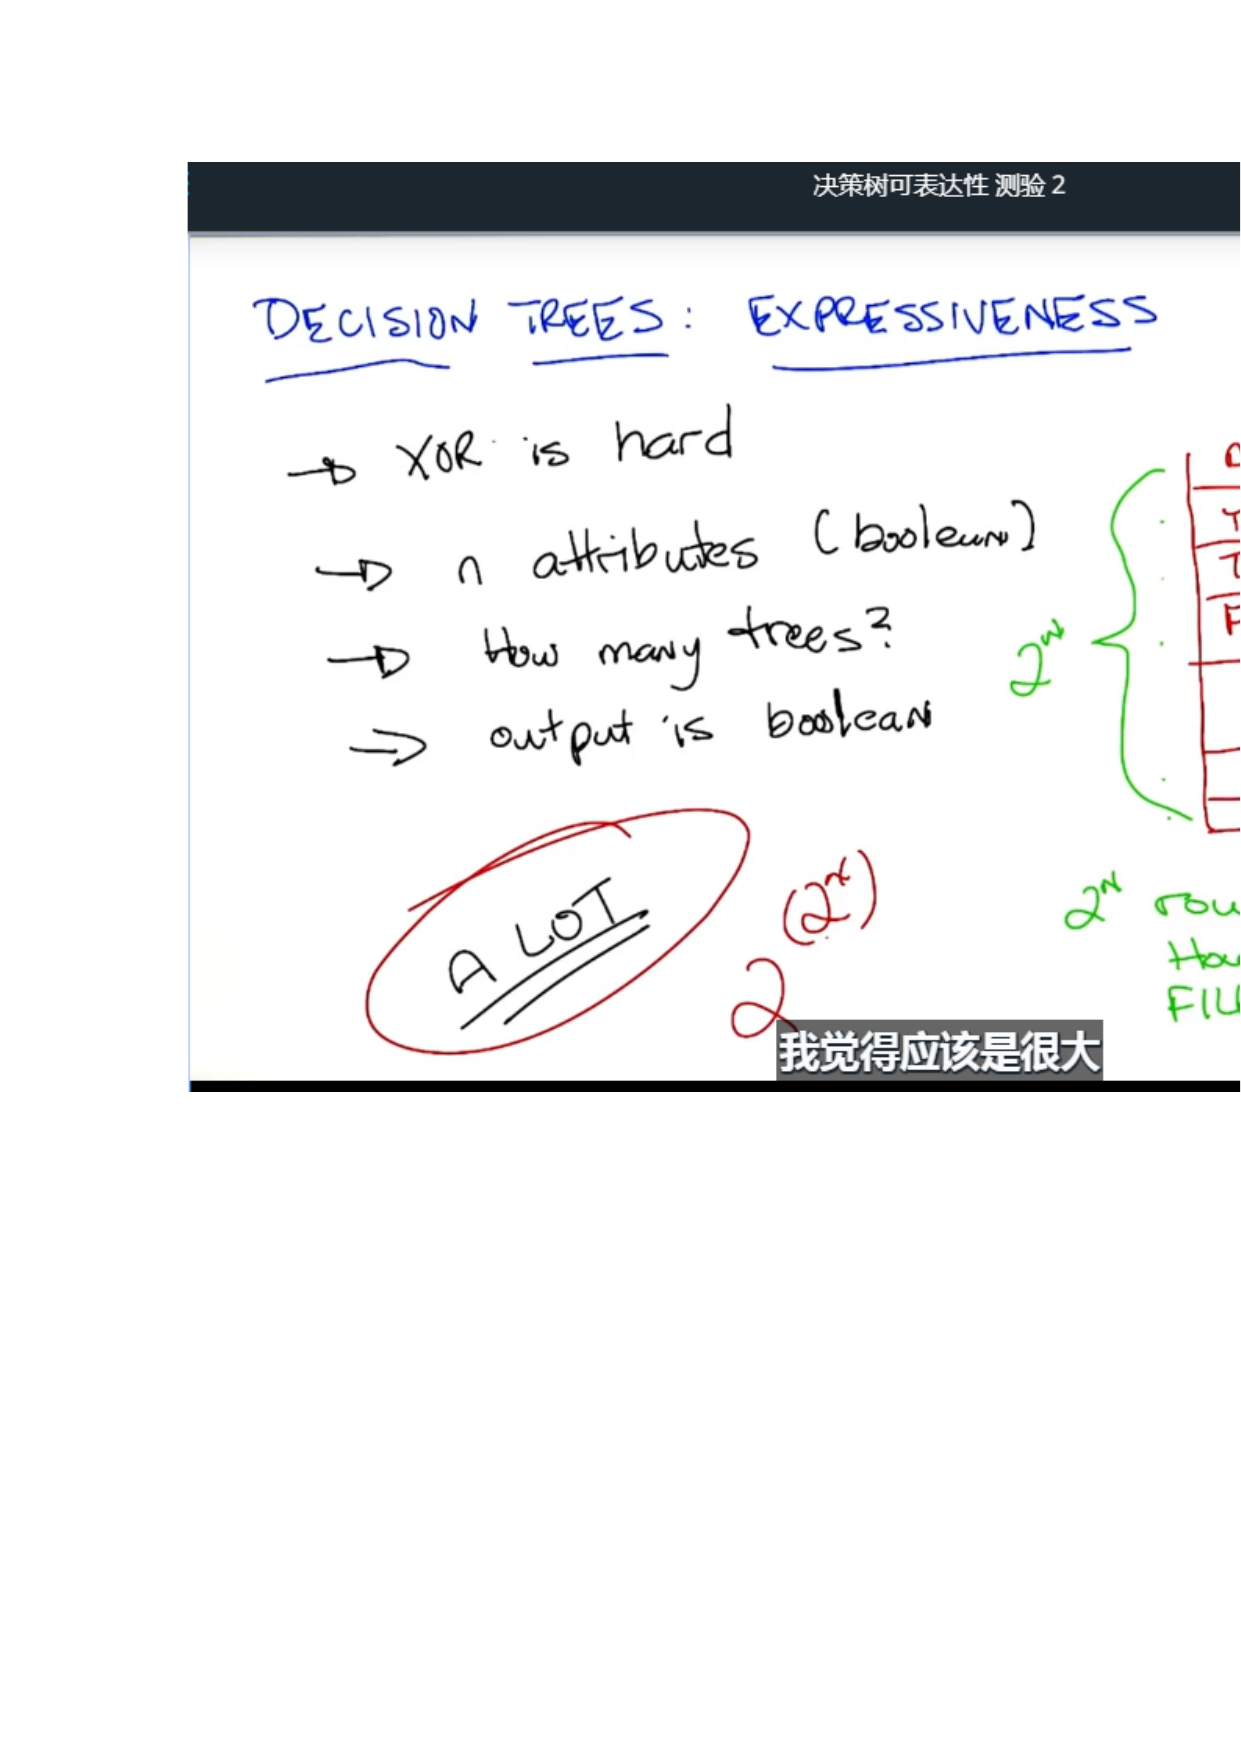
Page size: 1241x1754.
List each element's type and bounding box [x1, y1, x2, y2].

picture [187, 162, 1241, 1092]
